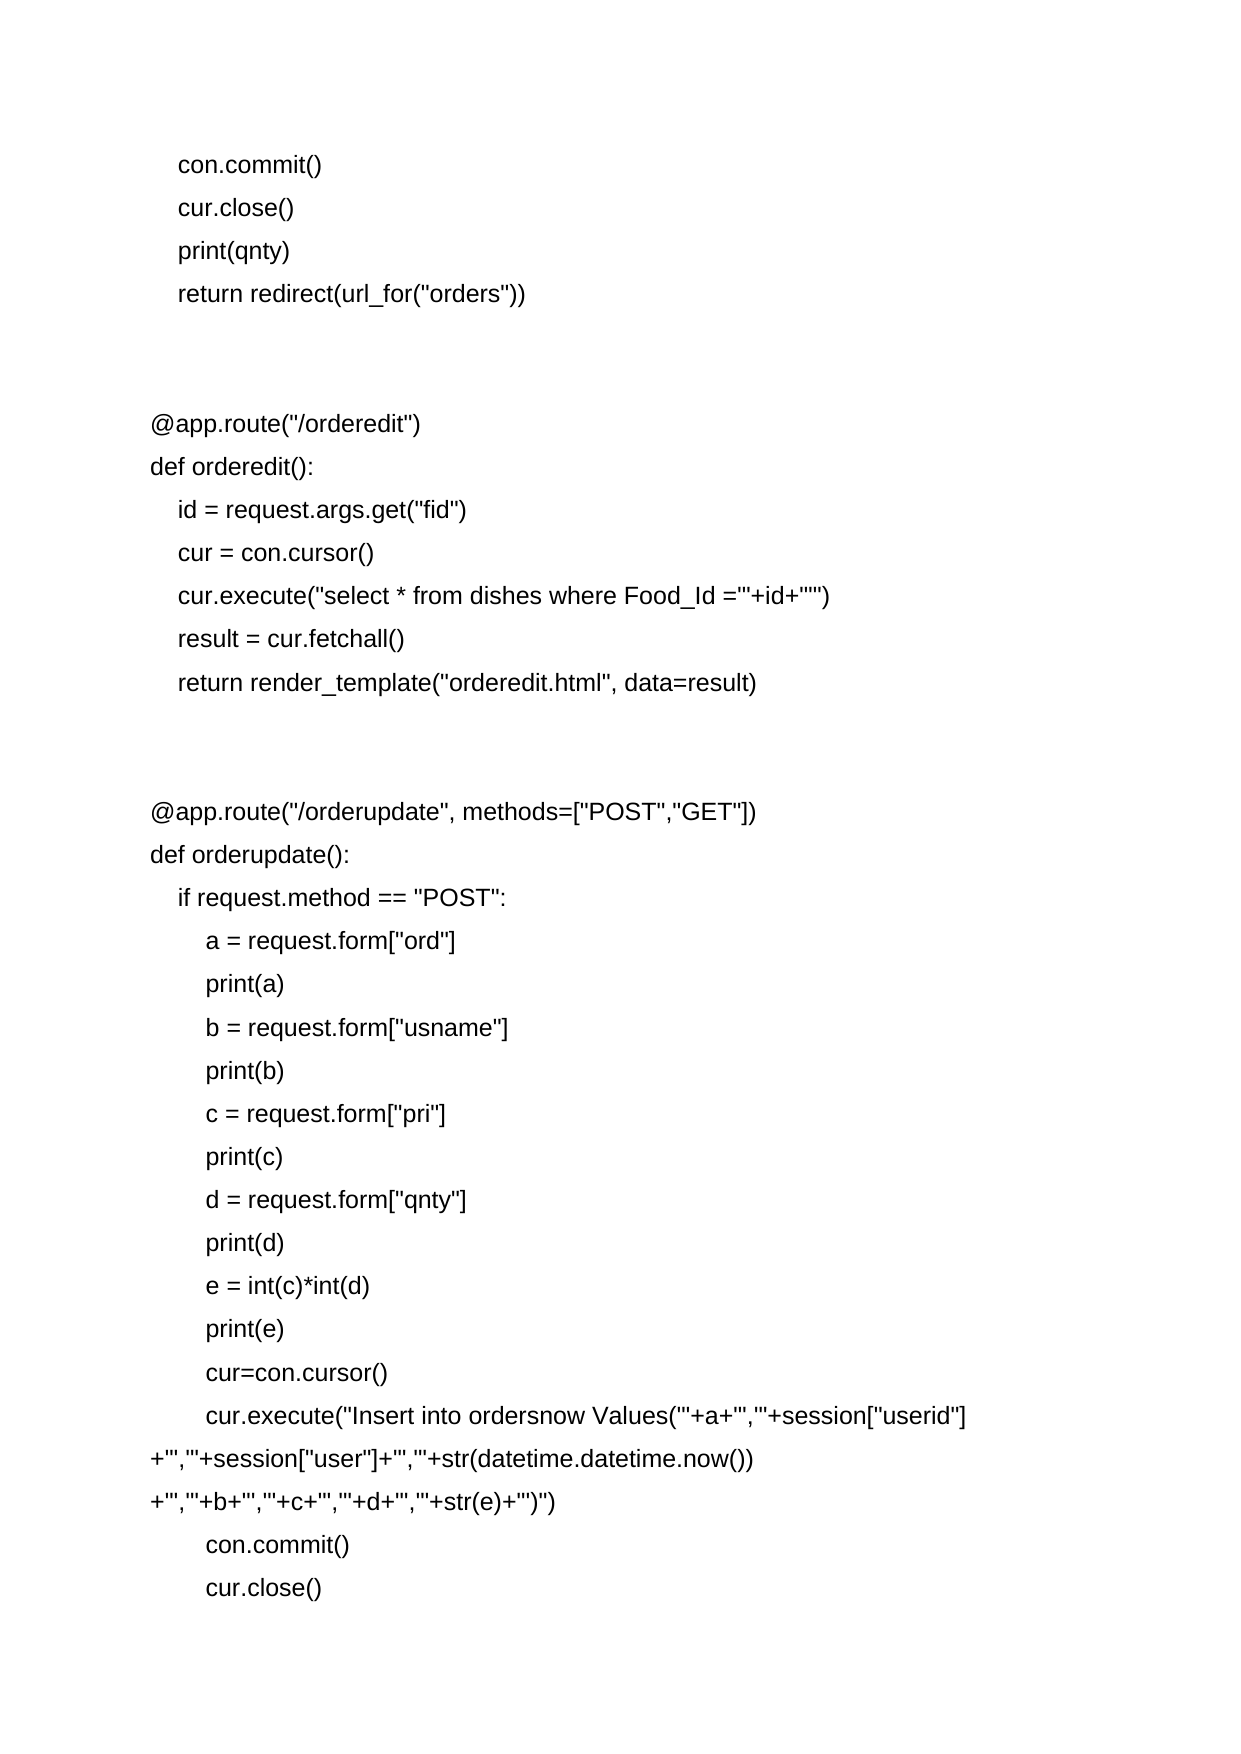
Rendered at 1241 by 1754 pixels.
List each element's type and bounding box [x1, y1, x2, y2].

text [150, 150, 1090, 1602]
